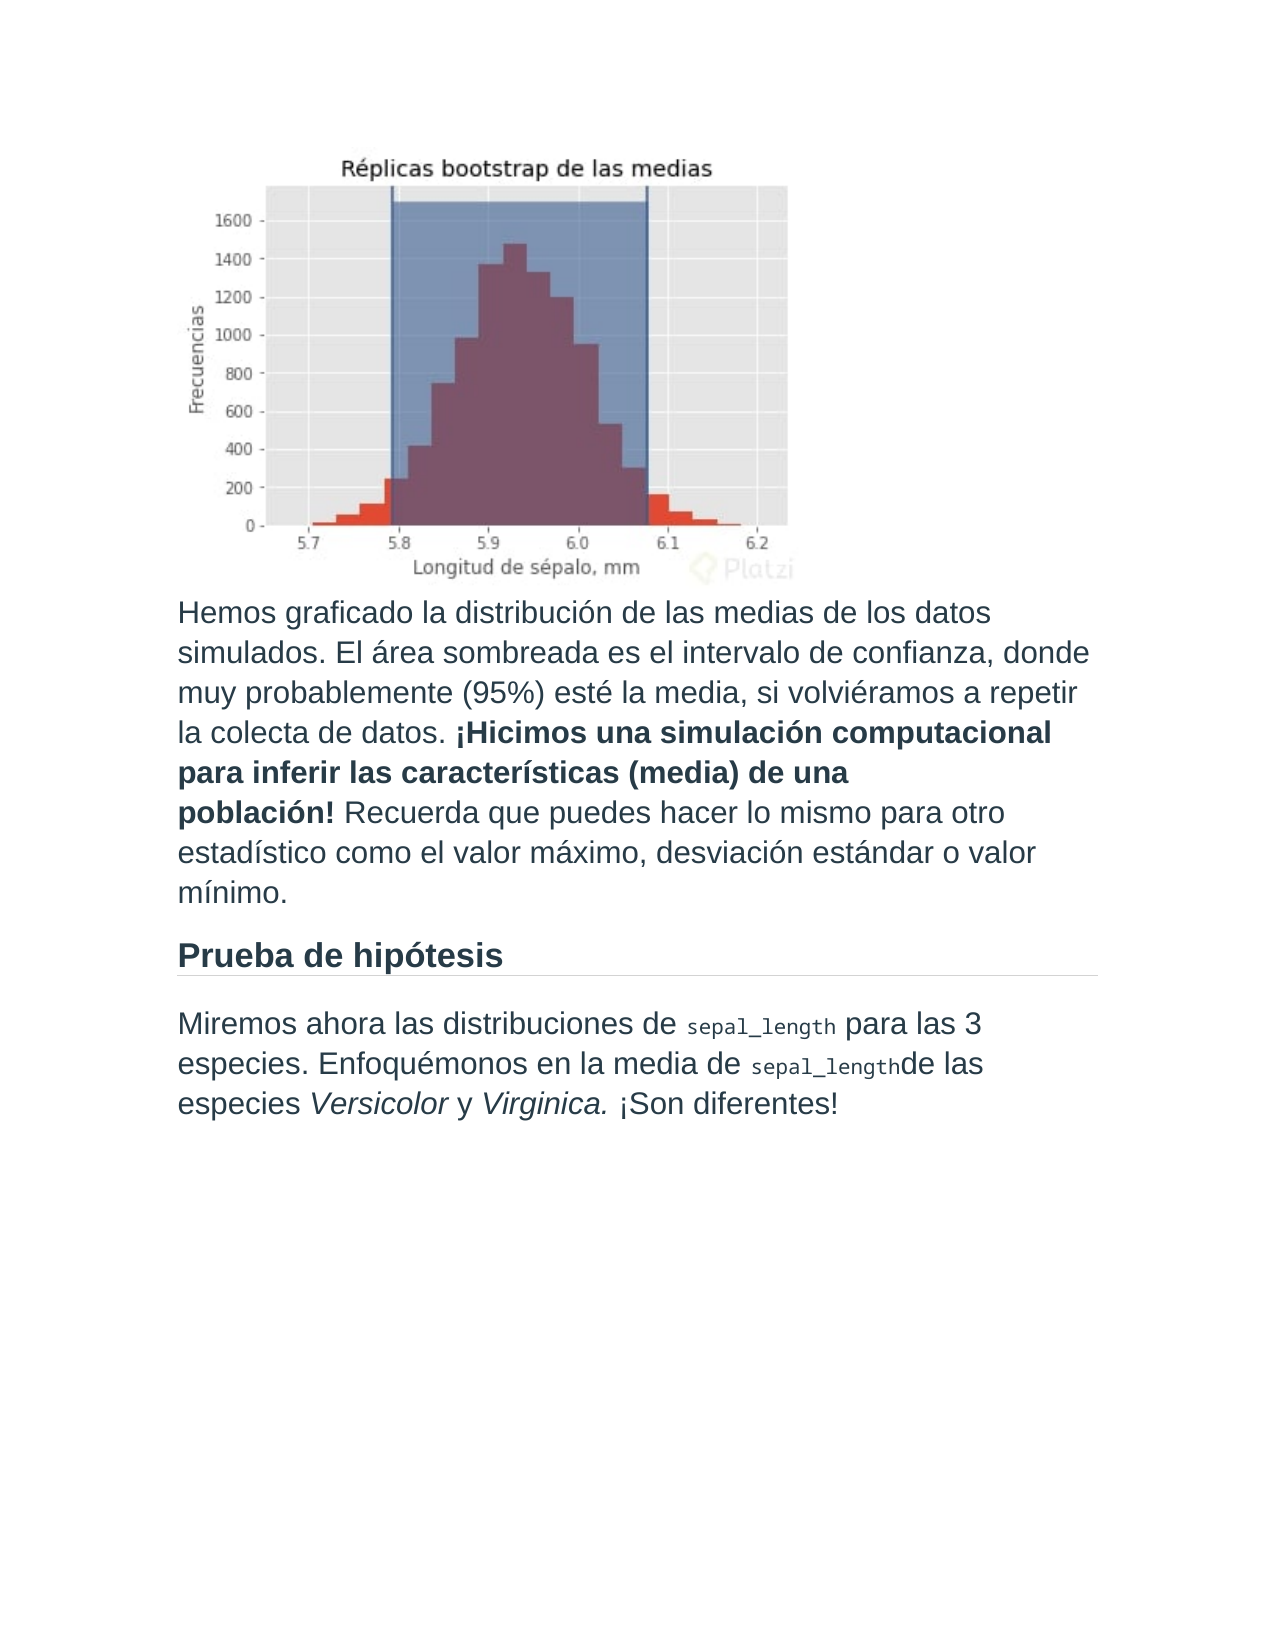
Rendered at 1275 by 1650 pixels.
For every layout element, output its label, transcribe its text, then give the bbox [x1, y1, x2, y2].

text Hemos graficado la distribución de las medias de los datos simulados. El área sombreada es el intervalo de confianza, donde muy probablemente (95%) esté la media, si volviéramos a repetir la colecta de datos. ¡Hicimos una simulación computacional para inferir las características (media) de una población! Recuerda que puedes hacer lo mismo para otro estadístico como el valor máximo, desviación estándar o valor mínimo. [177, 590, 1098, 910]
text Miremos ahora las distribuciones de sepal_length para las 3 especies. Enfoquémonos en la media de sepal_lengthde las especies Versicolor y Virginica. ¡Son diferentes! [177, 1001, 1098, 1121]
text Prueba de hipótesis [177, 935, 1098, 975]
picture [177, 147, 799, 590]
